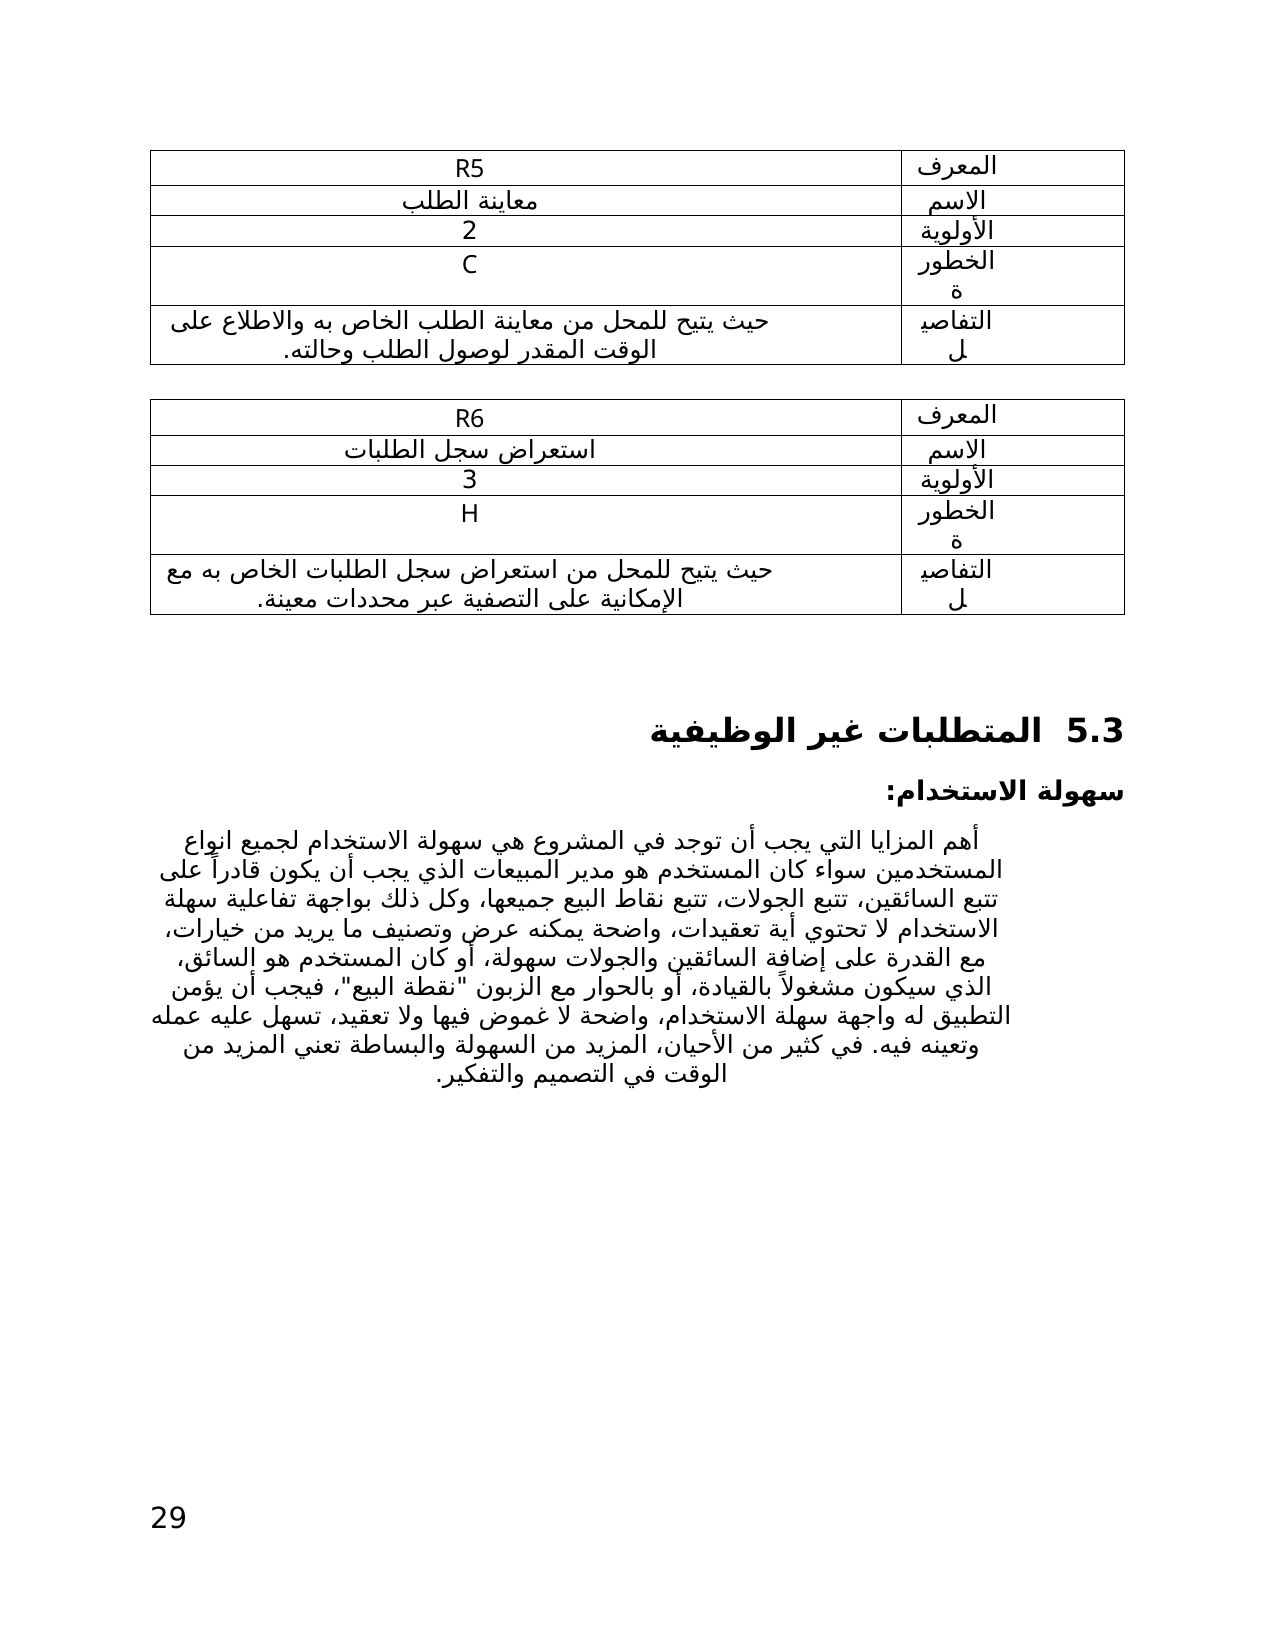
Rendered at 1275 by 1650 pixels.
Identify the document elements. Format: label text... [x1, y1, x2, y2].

title سهولة الاستخدام: [150, 776, 1125, 807]
table_cell الأولوية [902, 216, 1124, 246]
table_cell الاسم [902, 436, 1124, 465]
table_cell حيث يتيح للمحل من استعراض سجل الطلبات الخاص به مع الإمكانية على التصفية عبر محددات معينة. [151, 555, 901, 614]
table_cell التفاصيل [902, 555, 1124, 614]
table_cell الأولوية [902, 466, 1124, 495]
table_cell معاينة الطلب [151, 186, 901, 215]
table_cell 3 [151, 466, 901, 495]
table_cell التفاصيل [902, 306, 1124, 364]
text أهم المزايا التي يجب أن توجد في المشروع هي سهولة الاستخدام لجميع انواع المستخدمين سواء كان المستخدم هو مدير المبيعات الذي يجب أن يكون قادراً على تتبع السائقين، تتبع الجولات، تتبع نقاط البيع جميعها، وكل ذلك بواجهة تفاعلية سهلة الاستخدام لا تحتوي أية تعقيدات، واضحة يمكنه عرض وتصنيف ما يريد من خيارات، مع القدرة على إضافة السائقين والجولات سهولة، أو كان المستخدم هو السائق، الذي سيكون مشغولاً بالقيادة، أو بالحوار مع الزبون "نقطة البيع"، فيجب أن يؤمن التطبيق له واجهة سهلة الاستخدام، واضحة لا غموض فيها ولا تعقيد، تسهل عليه عمله وتعينه فيه. في كثير من الأحيان، المزيد من السهولة والبساطة تعني المزيد من الوقت في التصميم والتفكير. [150, 826, 1012, 1089]
table_header R6 [151, 400, 901, 434]
title 5.3 المتطلبات غير الوظيفية [150, 712, 1125, 751]
table_header المعرف [902, 151, 1124, 185]
table_cell 2 [151, 216, 901, 246]
table_cell C [151, 247, 901, 305]
table_cell استعراض سجل الطلبات [151, 436, 901, 465]
table_header المعرف [902, 400, 1124, 434]
table_cell H [151, 496, 901, 554]
table_cell الخطورة [902, 496, 1124, 554]
table_cell الخطورة [902, 247, 1124, 305]
table_cell الاسم [902, 186, 1124, 215]
table_header R5 [151, 151, 901, 185]
table_cell حيث يتيح للمحل من معاينة الطلب الخاص به والاطلاع على الوقت المقدر لوصول الطلب وحالته. [151, 306, 901, 364]
